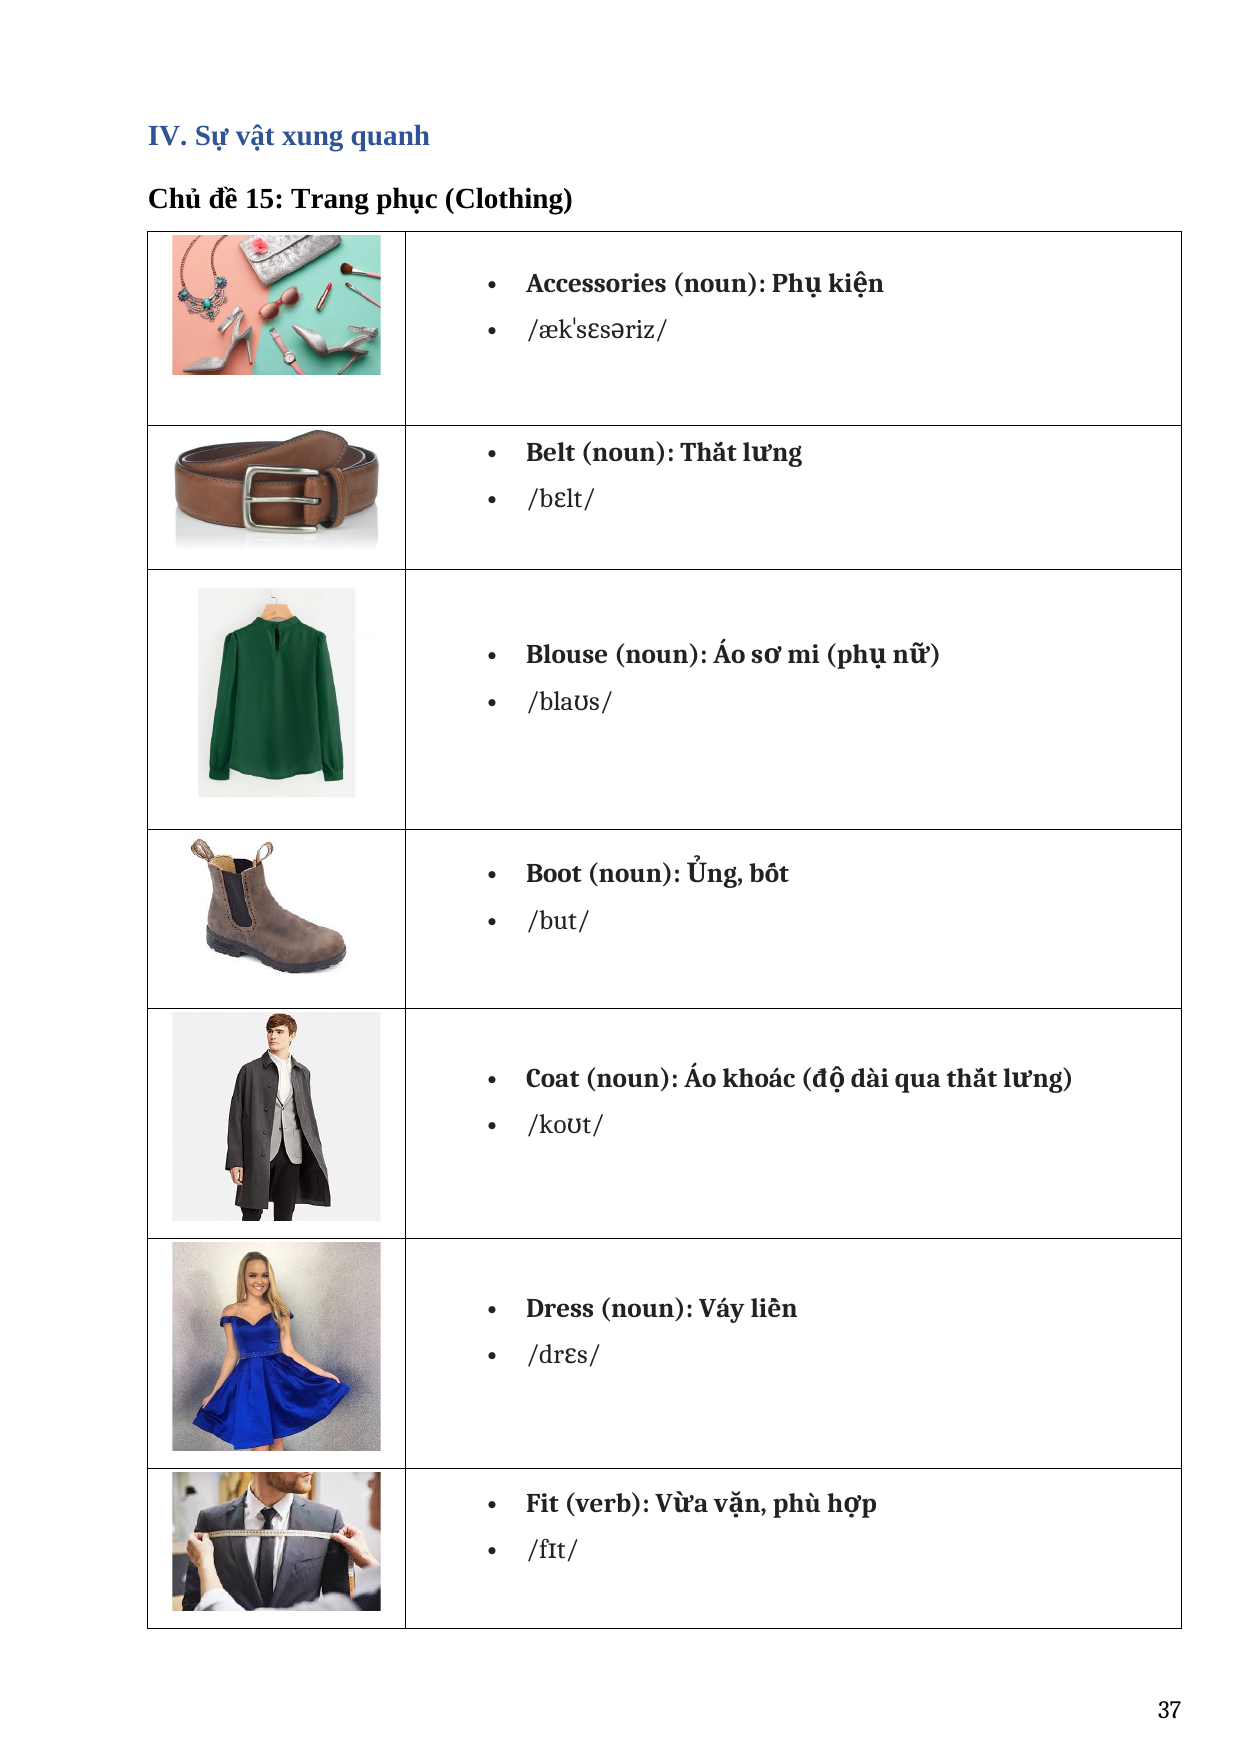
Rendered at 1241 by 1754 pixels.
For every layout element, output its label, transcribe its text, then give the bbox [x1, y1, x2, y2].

picture [172, 833, 381, 991]
table_cell [148, 570, 405, 829]
table_cell Blouse (noun): Áo sơ mi (phụ nữ) /blaʊs/ [406, 570, 1181, 829]
table_cell [148, 426, 405, 569]
table_cell [148, 1009, 405, 1238]
table_cell Coat (noun): Áo khoác (độ dài qua thắt lưng) /koʊt/ [406, 1009, 1181, 1238]
subtitle Chủ đề 15: Trang phục (Clothing) [148, 181, 1181, 214]
picture [172, 428, 381, 552]
table_cell Boot (noun): Ủng, bốt /but/ [406, 830, 1181, 1008]
picture [172, 235, 381, 375]
table_cell Dress (noun): Váy liền /drɛs/ [406, 1239, 1181, 1468]
table_header Accessories (noun): Phụ kiện /ækˈsɛsəriz/ [406, 232, 1181, 425]
picture [172, 1012, 381, 1221]
table_header [148, 232, 405, 425]
table_cell [148, 1469, 405, 1628]
table_cell [148, 830, 405, 1008]
subtitle IV. Sự vật xung quanh [148, 118, 1181, 152]
picture [172, 1472, 381, 1611]
table_cell Fit (verb): Vừa vặn, phù hợp /fɪt/ [406, 1469, 1181, 1628]
table_cell Belt (noun): Thắt lưng /bɛlt/ [406, 426, 1181, 569]
picture [172, 573, 381, 812]
picture [172, 1242, 381, 1451]
table_cell [148, 1239, 405, 1468]
